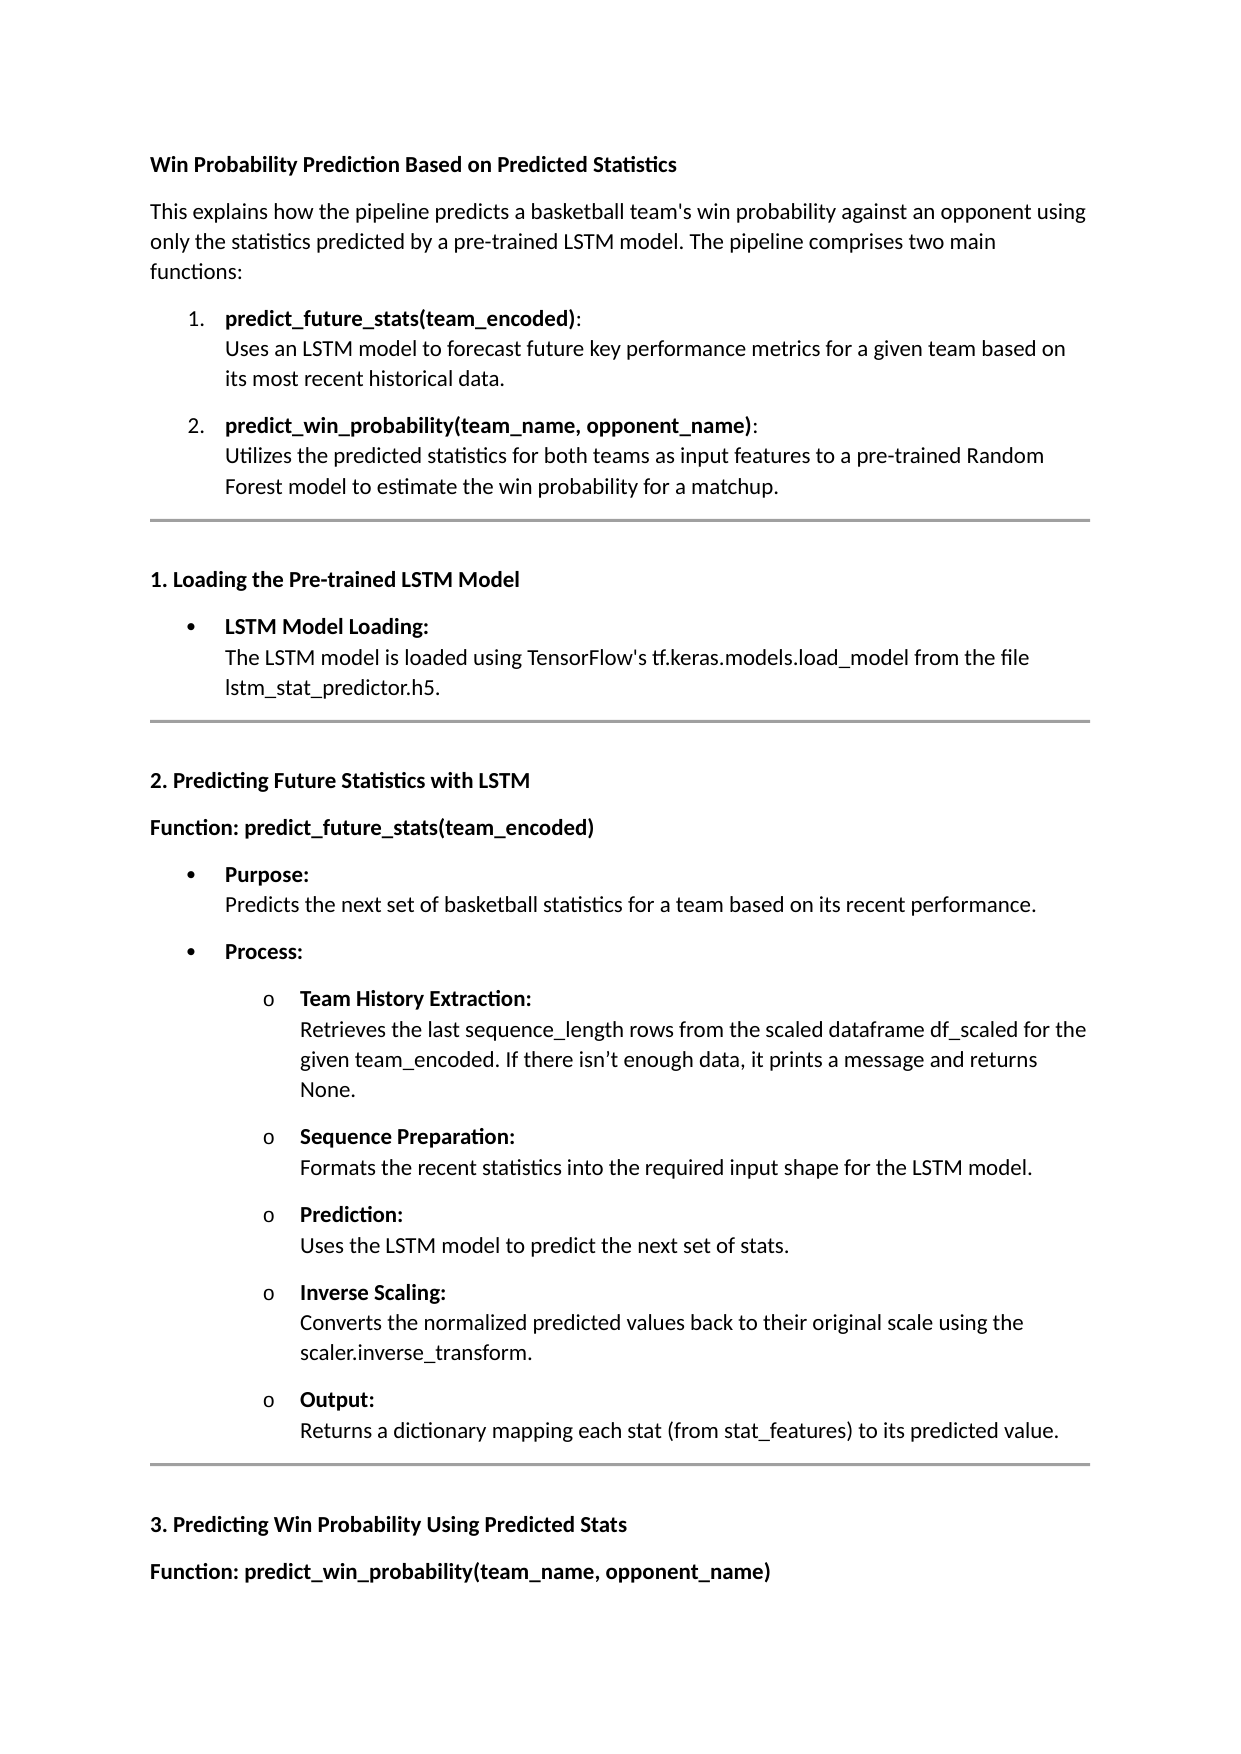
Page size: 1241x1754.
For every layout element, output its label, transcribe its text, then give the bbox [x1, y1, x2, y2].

text 2. Predicting Future Statistics with LSTM [150, 767, 1090, 795]
list LSTM Model Loading: The LSTM model is loaded using TensorFlow's tf.keras.models.load_model from the file lstm_stat_predictor.h5. [187, 612, 1090, 701]
list Output: Returns a dictionary mapping each stat (from stat_features) to its predicted value. [262, 1385, 1090, 1444]
list Purpose: Predicts the next set of basketball statistics for a team based on its recent performance. [187, 860, 1090, 919]
text 3. Predicting Win Probability Using Predicted Stats [150, 1510, 1090, 1538]
list Inverse Scaling: Converts the normalized predicted values back to their original scale using the scaler.inverse_transform. [262, 1278, 1090, 1367]
list Team History Extraction: Retrieves the last sequence_length rows from the scaled dataframe df_scaled for the given team_encoded. If there isn’t enough data, it prints a message and returns None. [262, 984, 1090, 1103]
text Function: predict_win_probability(team_name, opponent_name) [150, 1557, 1090, 1585]
list predict_win_probability(team_name, opponent_name): Utilizes the predicted statistics for both teams as input features to a pre-trained Random Forest model to estimate the win probability for a matchup. [187, 411, 1090, 500]
list predict_future_stats(team_encoded): Uses an LSTM model to forecast future key performance metrics for a given team based on its most recent historical data. [187, 304, 1090, 393]
text Win Probability Prediction Based on Predicted Statistics [150, 150, 1090, 178]
list Sequence Preparation: Formats the recent statistics into the required input shape for the LSTM model. [262, 1122, 1090, 1181]
list Prediction: Uses the LSTM model to predict the next set of stats. [262, 1200, 1090, 1259]
list Process: [187, 937, 1090, 966]
text This explains how the pipeline predicts a basketball team's win probability against an opponent using only the statistics predicted by a pre-trained LSTM model. The pipeline comprises two main functions: [150, 197, 1090, 285]
text 1. Loading the Pre-trained LSTM Model [150, 566, 1090, 594]
text Function: predict_future_stats(team_encoded) [150, 813, 1090, 842]
